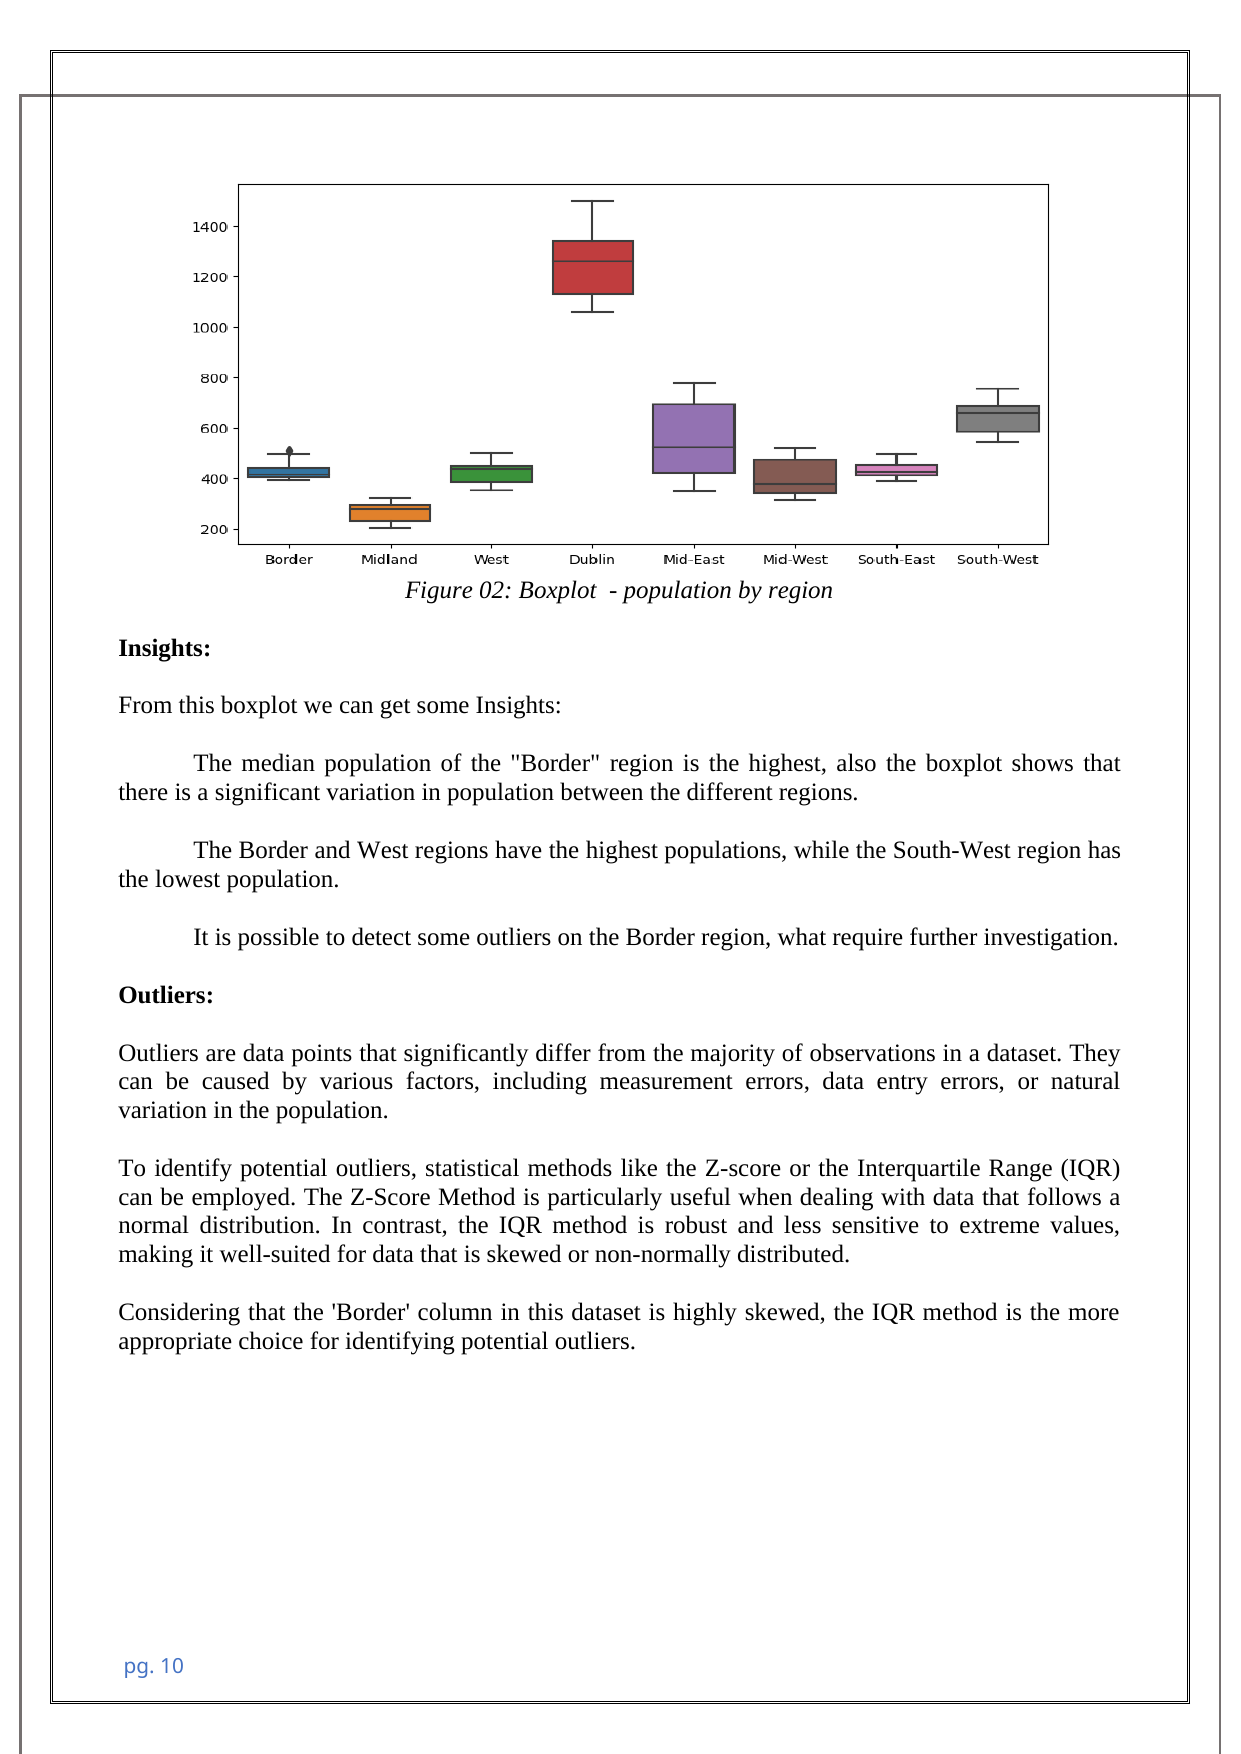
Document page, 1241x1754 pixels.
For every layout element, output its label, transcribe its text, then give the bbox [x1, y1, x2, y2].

text From this boxplot we can get some Insights: [118, 691, 1122, 719]
text Considering that the 'Border' column in this dataset is highly skewed, the IQR method is the more appropriate choice for identifying potential outliers. [118, 1297, 1122, 1355]
text Insights: [118, 633, 1122, 661]
text Outliers are data points that significantly differ from the majority of observations in a dataset. They can be caused by various factors, including measurement errors, data entry errors, or natural variation in the population. [118, 1038, 1122, 1124]
text The Border and West regions have the highest populations, while the South-West region has the lowest population. [118, 835, 1122, 893]
picture [181, 176, 1059, 575]
text It is possible to detect some outliers on the Border region, what require further investigation. [118, 922, 1122, 951]
text The median population of the "Border" region is the highest, also the boxplot shows that there is a significant variation in population between the different regions. [118, 748, 1122, 806]
text Outliers: [118, 980, 1122, 1008]
text To identify potential outliers, statistical methods like the Z-score or the Interquartile Range (IQR) can be employed. The Z-Score Method is particularly useful when dealing with data that follows a normal distribution. In contrast, the IQR method is robust and less sensitive to extreme values, making it well-suited for data that is skewed or non-normally distributed. [118, 1153, 1122, 1268]
